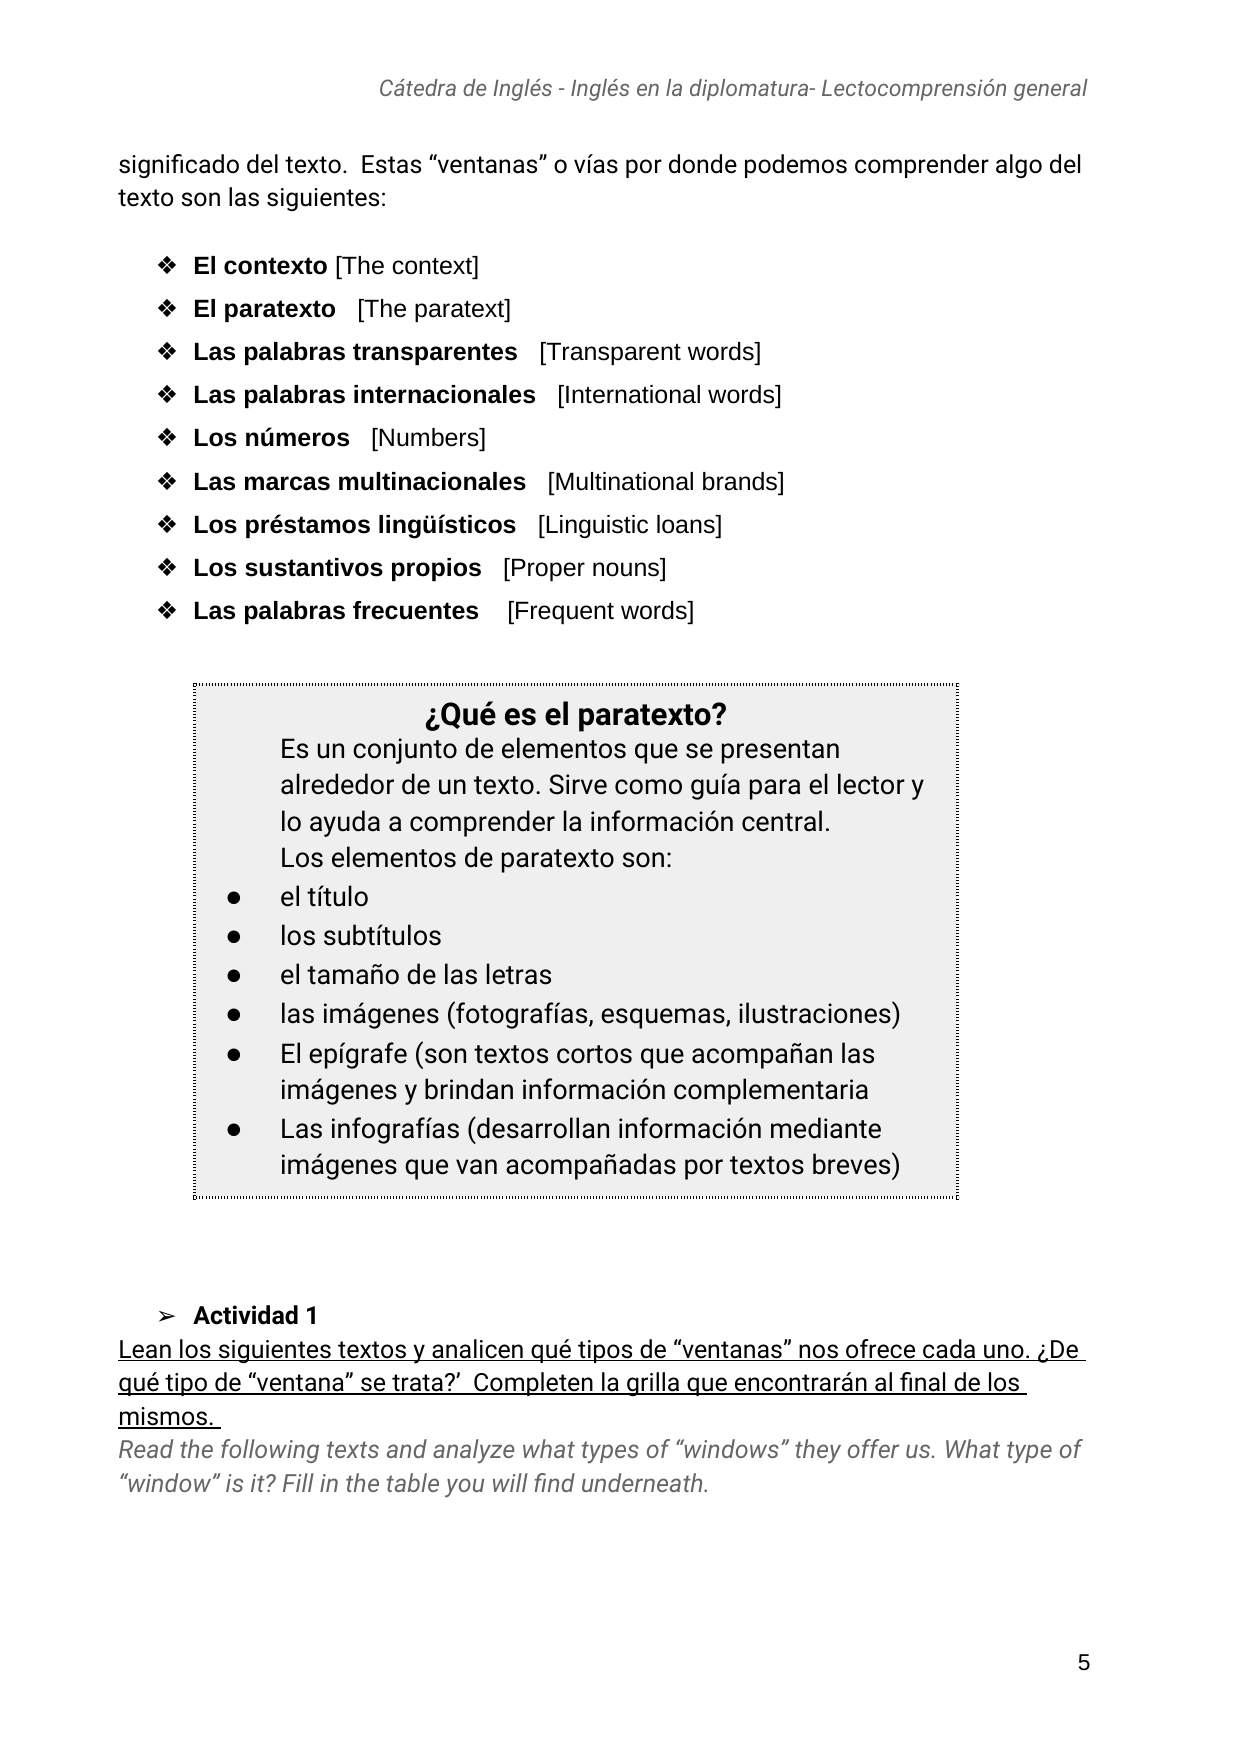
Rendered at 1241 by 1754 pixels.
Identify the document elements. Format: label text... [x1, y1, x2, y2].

list Los números [Numbers] [156, 423, 1090, 452]
table_header ¿Qué es el paratexto? Es un conjunto de elementos que se presentan alrededor de un texto. Sirve como guía para el lector y lo ayuda a comprender la información central. Los elementos de paratexto son: el título los subtítulos el tamaño de las letras las imágenes (fotografías, esquemas, ilustraciones) El epígrafe (son textos cortos que acompañan las imágenes y brindan información complementaria Las infografías (desarrollan información mediante imágenes que van acompañadas por textos breves) [195, 683, 957, 1196]
list Las palabras internacionales [International words] [156, 380, 1090, 409]
list El paratexto [The paratext] [156, 294, 1090, 323]
list Las palabras frecuentes [Frequent words] [156, 596, 1090, 625]
list Los préstamos lingüísticos [Linguistic loans] [156, 510, 1090, 538]
list El contexto [The context] [156, 251, 1090, 280]
list Las marcas multinacionales [Multinational brands] [156, 467, 1090, 495]
list Actividad 1 [156, 1301, 1090, 1330]
list Las palabras transparentes [Transparent words] [156, 337, 1090, 366]
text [118, 150, 1090, 213]
list Los sustantivos propios [Proper nouns] [156, 553, 1090, 582]
text Read the following texts and analyze what types of “windows” they offer us. What type of “window” is it? Fill in the table you will find underneath. [118, 1436, 1090, 1499]
text Lean los siguientes textos y analicen qué tipos de “ventanas” nos ofrece cada uno. ¿De qué tipo de “ventana” se trata?’ Completen la grilla que encontrarán al final de los mismos. [118, 1335, 1090, 1431]
